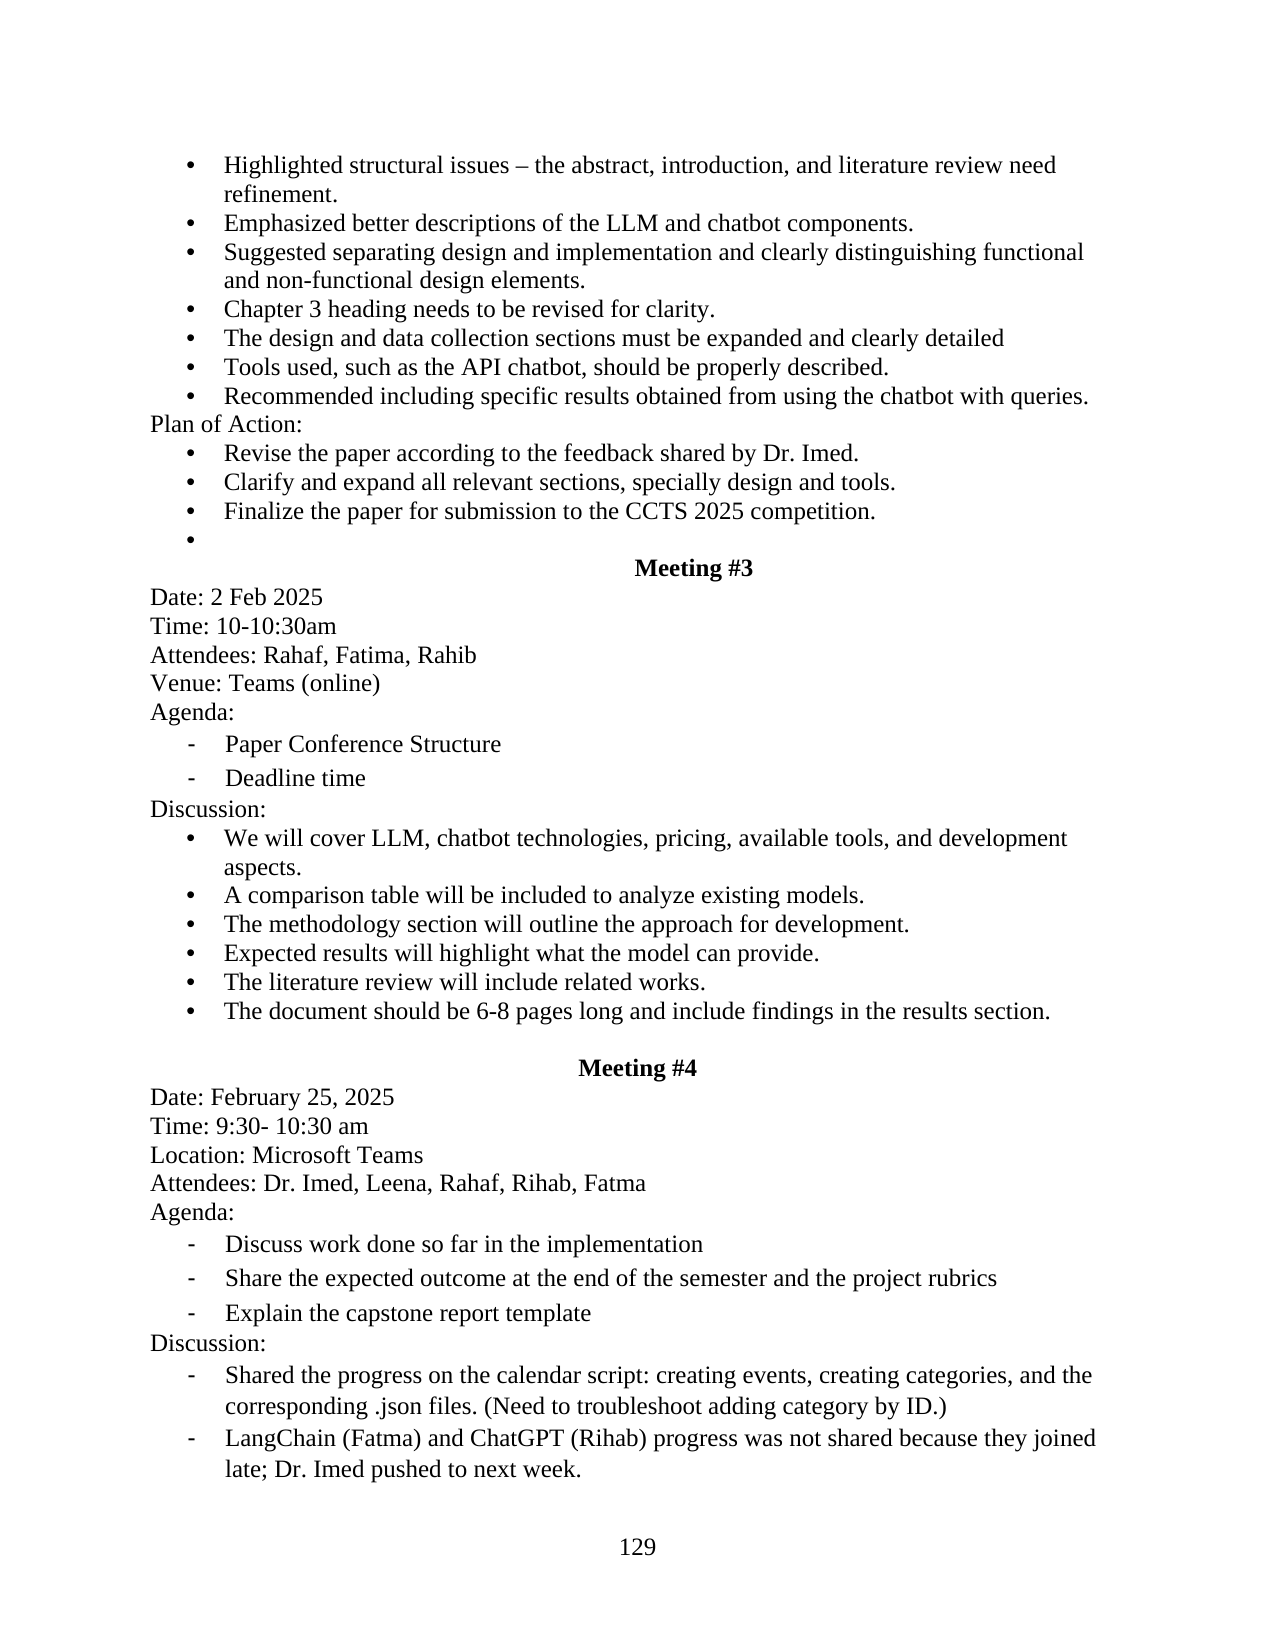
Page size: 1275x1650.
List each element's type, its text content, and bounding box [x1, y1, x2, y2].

list Deadline time [187, 760, 1125, 794]
text Attendees: Rahaf, Fatima, Rahib [150, 640, 1125, 668]
list Emphasized better descriptions of the LLM and chatbot components. [186, 208, 1125, 236]
list Clarify and expand all relevant sections, specially design and tools. [186, 467, 1125, 496]
list The document should be 6-8 pages long and include findings in the results section. [186, 996, 1125, 1025]
text Meeting #4 [150, 1053, 1125, 1082]
list Share the expected outcome at the end of the semester and the project rubrics [187, 1260, 1125, 1294]
list Shared the progress on the calendar script: creating events, creating categories, and the corresponding .json files. (Need to troubleshoot adding category by ID.) [187, 1357, 1125, 1420]
text Attendees: Dr. Imed, Leena, Rahaf, Rihab, Fatma [150, 1168, 1125, 1197]
list Expected results will highlight what the model can provide. [186, 938, 1125, 967]
list The methodology section will outline the approach for development. [186, 909, 1125, 938]
list We will cover LLM, chatbot technologies, pricing, available tools, and development aspects. [186, 823, 1125, 881]
list Highlighted structural issues – the abstract, introduction, and literature review need refinement. [186, 150, 1125, 208]
list Suggested separating design and implementation and clearly distinguishing functional and non-functional design elements. [186, 236, 1125, 294]
list The design and data collection sections must be expanded and clearly detailed [186, 323, 1125, 352]
text Location: Microsoft Teams [150, 1140, 1125, 1168]
list Explain the capstone report template [187, 1294, 1125, 1328]
text Plan of Action: [150, 409, 1125, 438]
text Date: February 25, 2025 [150, 1082, 1125, 1111]
text Discussion: [150, 794, 1125, 823]
text Venue: Teams (online) [150, 668, 1125, 697]
list LangChain (Fatma) and ChatGPT (Rihab) progress was not shared because they joined late; Dr. Imed pushed to next week. [187, 1420, 1125, 1483]
text Time: 10-10:30am [150, 611, 1125, 640]
text Discussion: [150, 1328, 1125, 1357]
text Agenda: [150, 697, 1125, 726]
list Tools used, such as the API chatbot, should be properly described. [186, 352, 1125, 381]
list A comparison table will be included to analyze existing models. [186, 881, 1125, 909]
text Date: 2 Feb 2025 [150, 582, 1125, 611]
text Meeting #3 [187, 553, 1125, 582]
text Time: 9:30- 10:30 am [150, 1111, 1125, 1140]
list Recommended including specific results obtained from using the chatbot with queries. [186, 381, 1125, 409]
text Agenda: [150, 1197, 1125, 1226]
list The literature review will include related works. [186, 967, 1125, 996]
list Finalize the paper for submission to the CCTS 2025 competition. [186, 496, 1125, 525]
list Revise the paper according to the feedback shared by Dr. Imed. [186, 438, 1125, 467]
list Discuss work done so far in the implementation [187, 1226, 1125, 1260]
list Paper Conference Structure [187, 726, 1125, 760]
list Chapter 3 heading needs to be revised for clarity. [186, 294, 1125, 323]
